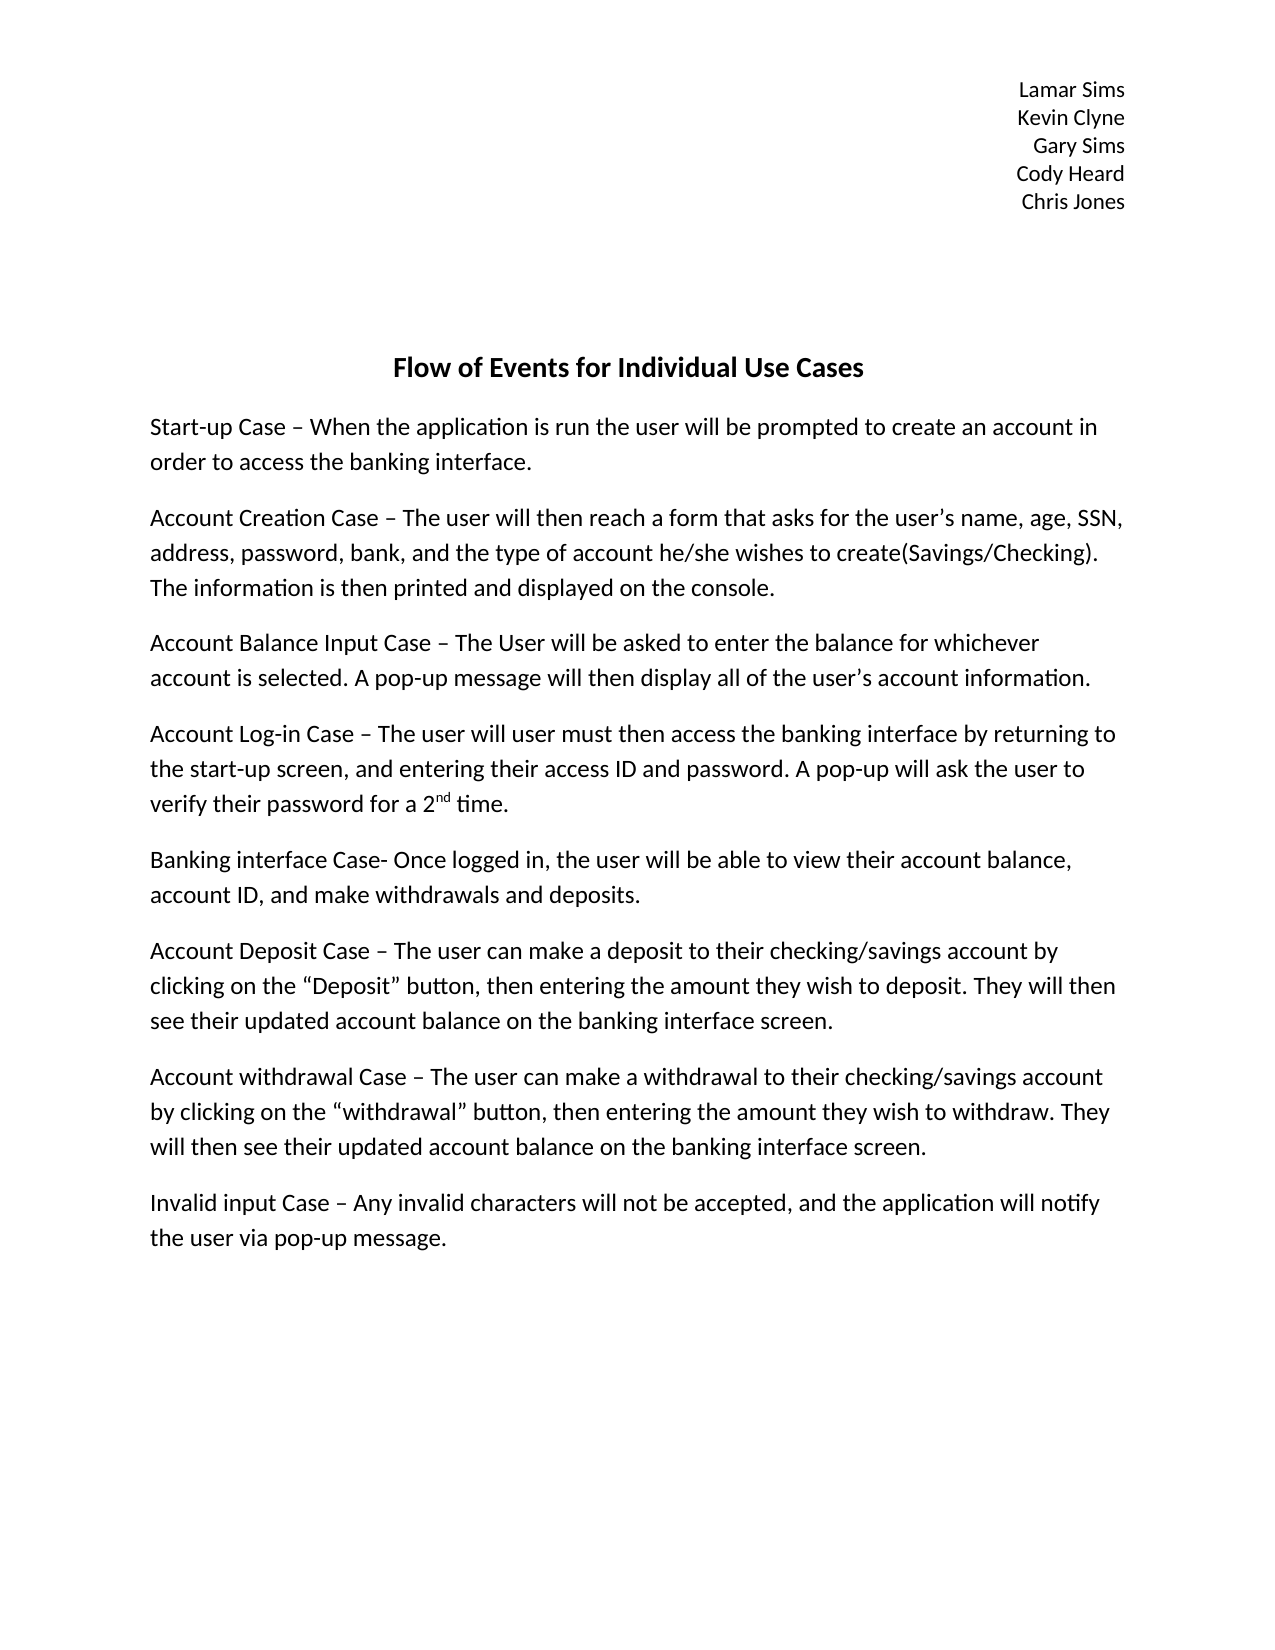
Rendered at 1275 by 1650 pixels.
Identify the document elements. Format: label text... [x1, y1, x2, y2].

text Account Deposit Case – The user can make a deposit to their checking/savings account by clicking on the “Deposit” button, then entering the amount they wish to deposit. They will then see their updated account balance on the banking interface screen. [150, 935, 1125, 1036]
text Flow of Events for Individual Use Cases [150, 349, 1125, 385]
text Account Log-in Case – The user will user must then access the banking interface by returning to the start-up screen, and entering their access ID and password. A pop-up will ask the user to verify their password for a 2nd time. [150, 718, 1125, 819]
text Banking interface Case- Once logged in, the user will be able to view their account balance, account ID, and make withdrawals and deposits. [150, 844, 1125, 910]
text Start-up Case – When the application is run the user will be prompted to create an account in order to access the banking interface. [150, 411, 1125, 476]
text Account withdrawal Case – The user can make a withdrawal to their checking/savings account by clicking on the “withdrawal” button, then entering the amount they wish to withdraw. They will then see their updated account balance on the banking interface screen. [150, 1061, 1125, 1161]
text Invalid input Case – Any invalid characters will not be accepted, and the application will notify the user via pop-up message. [150, 1187, 1125, 1252]
text Account Creation Case – The user will then reach a form that asks for the user’s name, age, SSN, address, password, bank, and the type of account he/she wishes to create(Savings/Checking). The information is then printed and displayed on the console. [150, 502, 1125, 602]
text Account Balance Input Case – The User will be asked to enter the balance for whichever account is selected. A pop-up message will then display all of the user’s account information. [150, 628, 1125, 693]
